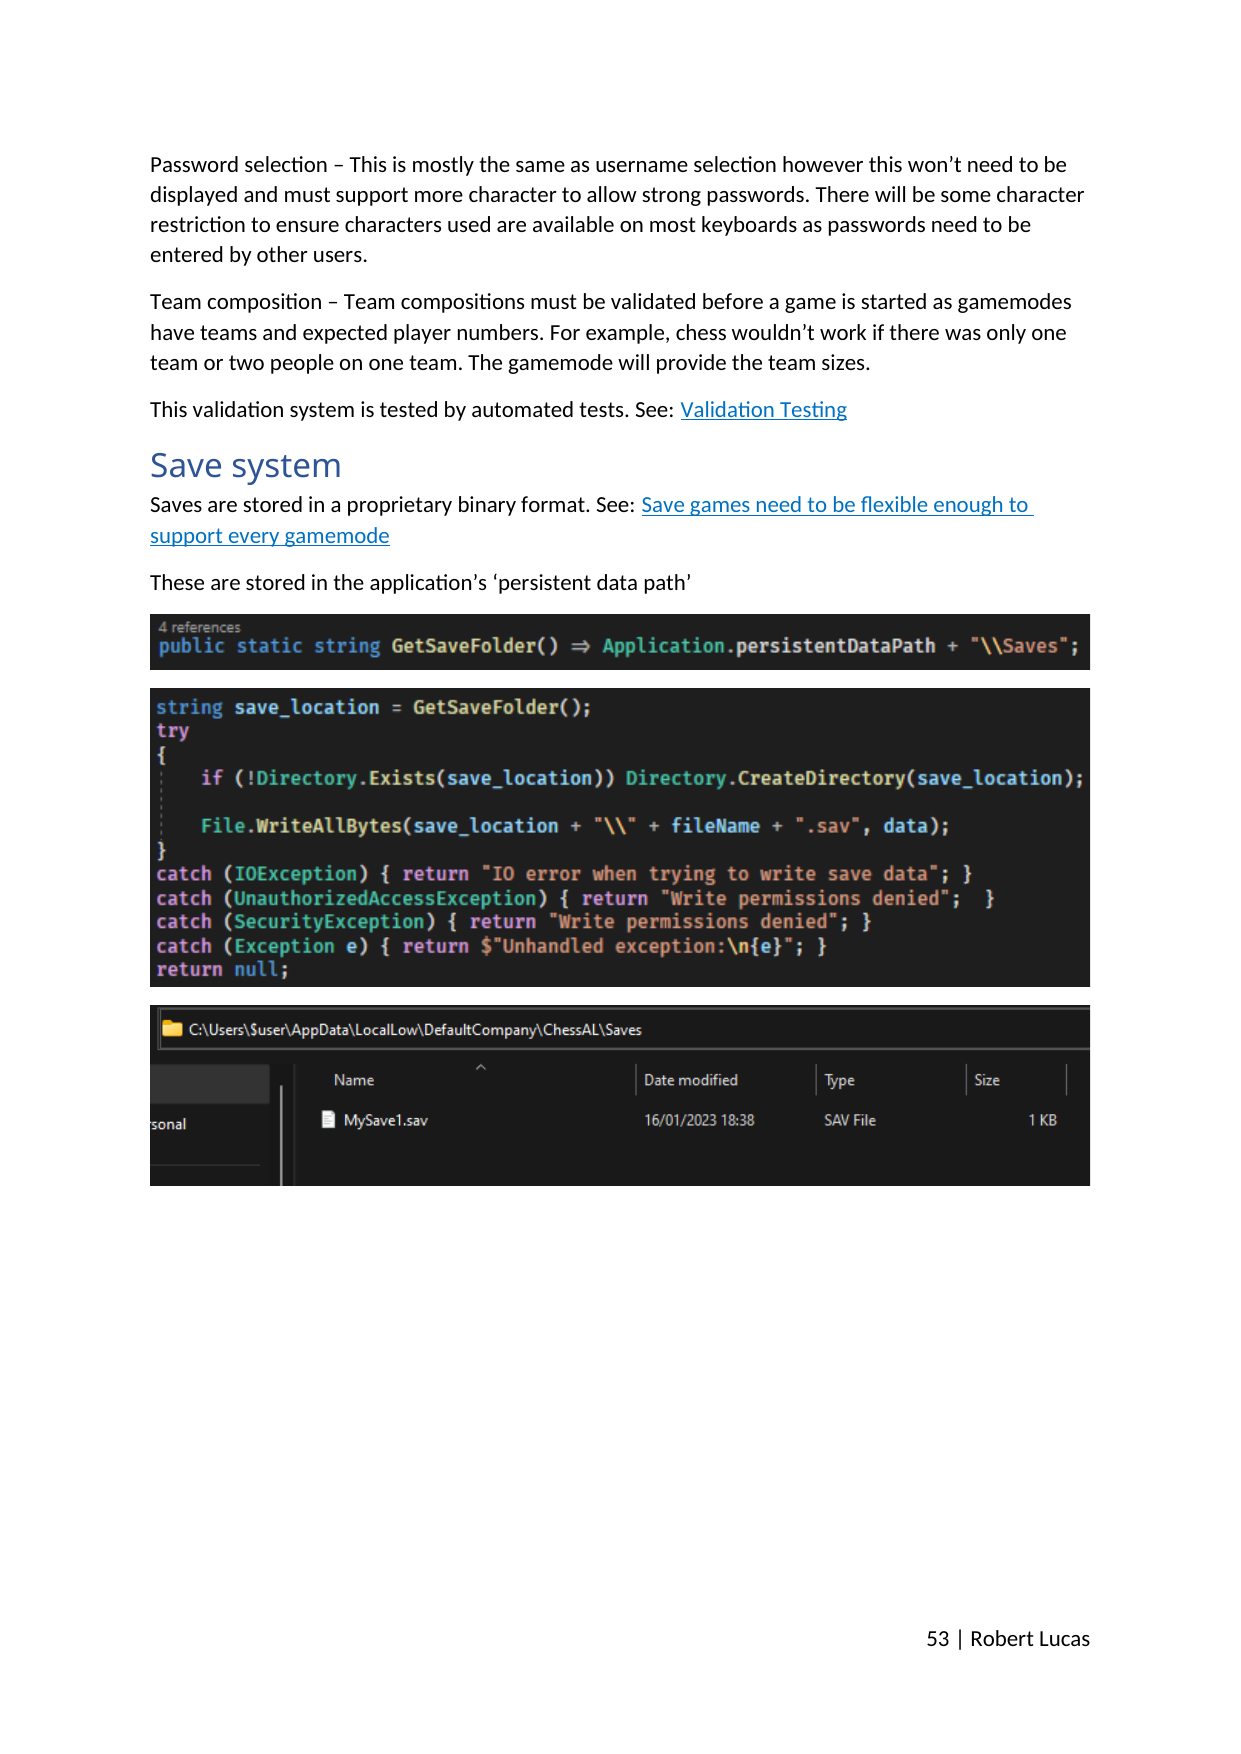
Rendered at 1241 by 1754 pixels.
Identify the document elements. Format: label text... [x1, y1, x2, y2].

text These are stored in the application’s ‘persistent data path’ [150, 568, 1090, 596]
text Team composition – Team compositions must be validated before a game is started as gamemodes have teams and expected player numbers. For example, chess wouldn’t work if there was only one team or two people on one team. The gamemode will provide the team sizes. [150, 287, 1090, 376]
picture [150, 1005, 1091, 1186]
picture [150, 614, 1091, 670]
subtitle Save system [150, 442, 1090, 487]
text Password selection – This is mostly the same as username selection however this won’t need to be displayed and must support more character to allow strong passwords. There will be some character restriction to ensure characters used are available on most keyboards as passwords need to be entered by other users. [150, 150, 1090, 269]
text Saves are stored in a proprietary binary format. See: Save games need to be flexible enough to support every gamemode [150, 491, 1090, 549]
picture [150, 688, 1091, 987]
text This validation system is tested by automated tests. See: Validation Testing [150, 395, 1090, 423]
